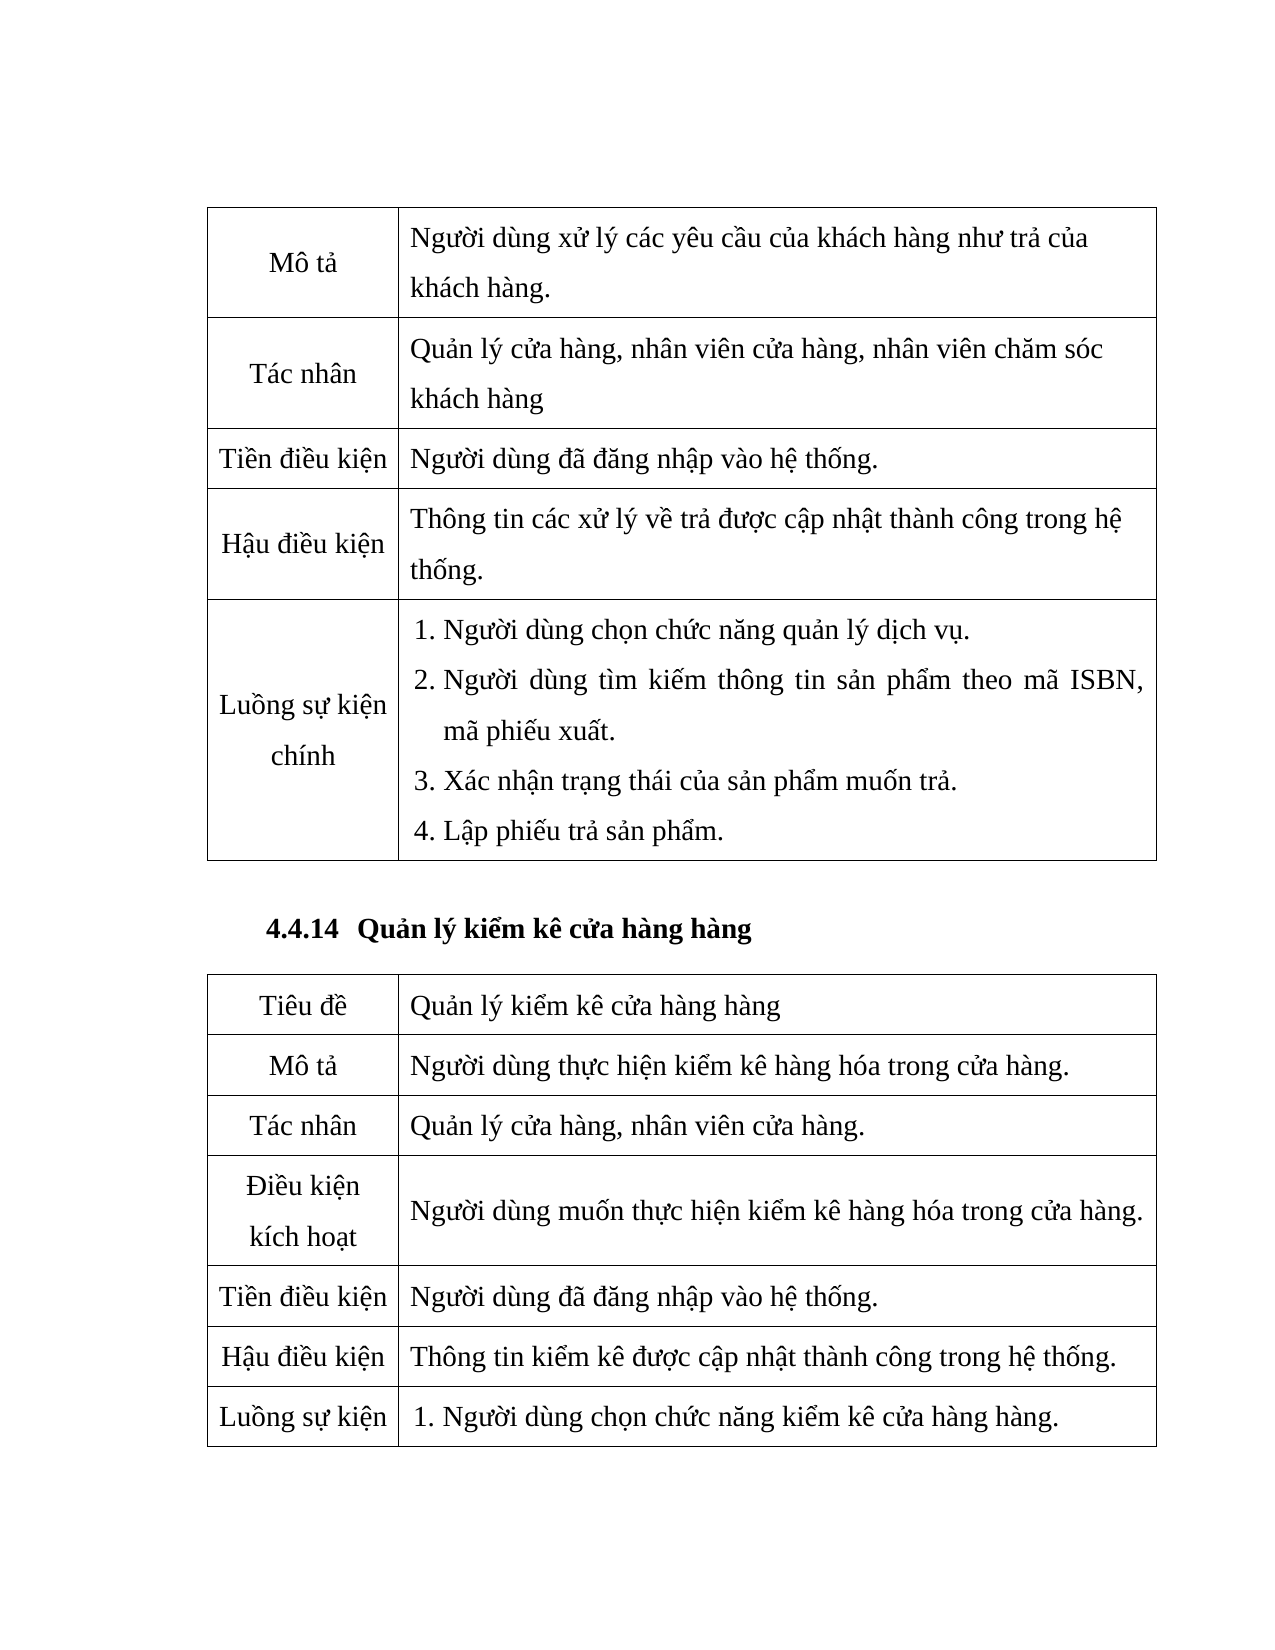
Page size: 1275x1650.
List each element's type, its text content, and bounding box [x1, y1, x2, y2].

table_cell Hậu điều kiện [208, 1327, 398, 1386]
table_cell Người dùng chọn chức năng quản lý dịch vụ. Người dùng tìm kiếm thông tin sản phẩm theo mã ISBN, mã phiếu xuất. Xác nhận trạng thái của sản phẩm muốn trả. Lập phiếu trả sản phẩm. [399, 600, 1156, 860]
table_cell Mô tả [208, 208, 398, 317]
table_cell Thông tin các xử lý về trả được cập nhật thành công trong hệ thống. [399, 489, 1156, 598]
list Quản lý kiểm kê cửa hàng hàng [266, 911, 1157, 945]
table_cell Mô tả [208, 1035, 398, 1094]
table_cell Người dùng đã đăng nhập vào hệ thống. [399, 1266, 1156, 1326]
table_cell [399, 1387, 1156, 1446]
table_cell Luồng sự kiện chính [208, 1387, 398, 1446]
table_cell Người dùng muốn thực hiện kiểm kê hàng hóa trong cửa hàng. [399, 1156, 1156, 1265]
table_cell Người dùng đã đăng nhập vào hệ thống. [399, 429, 1156, 488]
table_cell Tiền điều kiện [208, 429, 398, 488]
table_cell Quản lý cửa hàng, nhân viên cửa hàng, nhân viên chăm sóc khách hàng [399, 318, 1156, 428]
table_cell Hậu điều kiện [208, 489, 398, 598]
table_cell Tiền điều kiện [208, 1266, 398, 1326]
table_header Quản lý kiểm kê cửa hàng hàng [399, 975, 1156, 1034]
table_cell Quản lý cửa hàng, nhân viên cửa hàng. [399, 1096, 1156, 1155]
table_cell Thông tin kiểm kê được cập nhật thành công trong hệ thống. [399, 1327, 1156, 1386]
table_cell Tác nhân [208, 318, 398, 428]
table_cell Người dùng thực hiện kiểm kê hàng hóa trong cửa hàng. [399, 1035, 1156, 1094]
table_header Tiêu đề [208, 975, 398, 1034]
table_cell Tác nhân [208, 1096, 398, 1155]
table_cell Người dùng xử lý các yêu cầu của khách hàng như trả của khách hàng. [399, 208, 1156, 317]
table_cell Điều kiện kích hoạt [208, 1156, 398, 1265]
table_cell Luồng sự kiện chính [208, 600, 398, 860]
